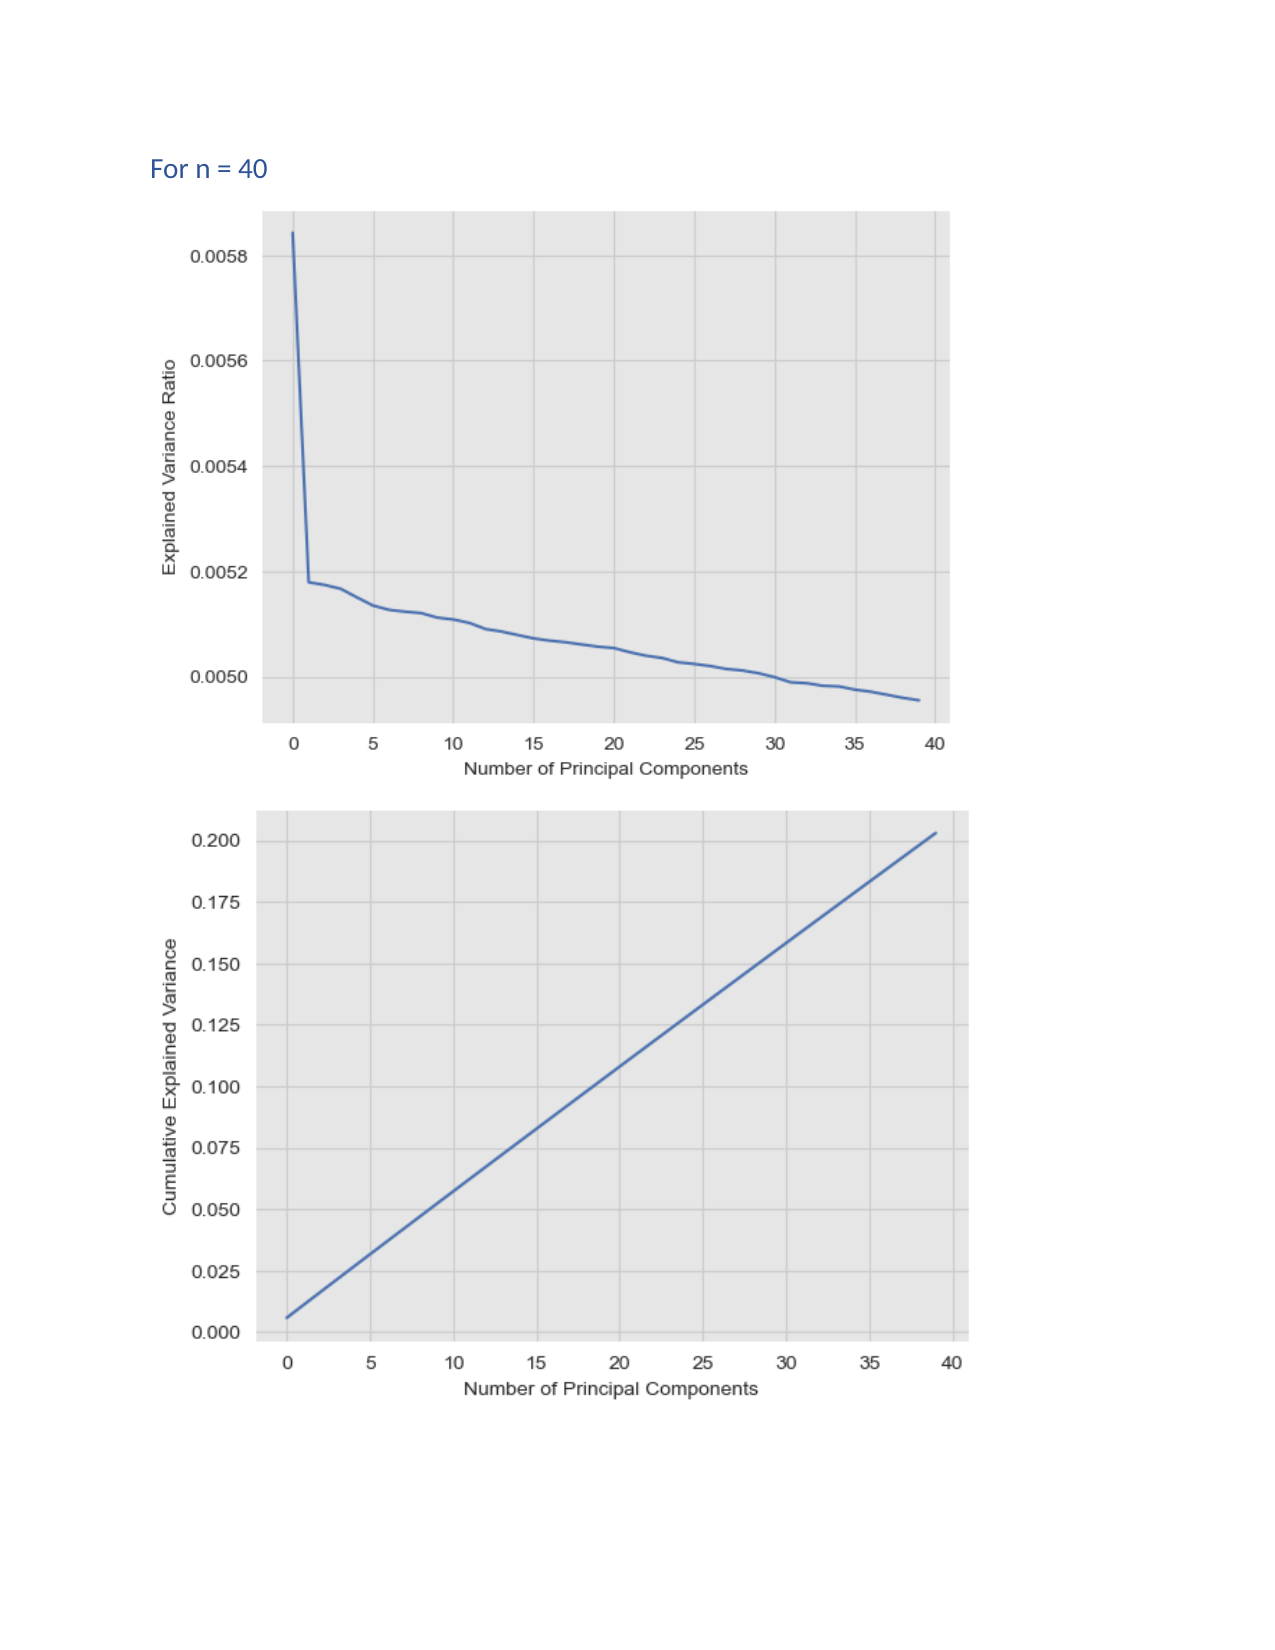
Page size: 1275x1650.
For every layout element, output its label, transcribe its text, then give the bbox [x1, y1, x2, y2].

picture [150, 796, 982, 1414]
picture [150, 196, 964, 793]
subtitle For n = 40 [150, 150, 1125, 186]
